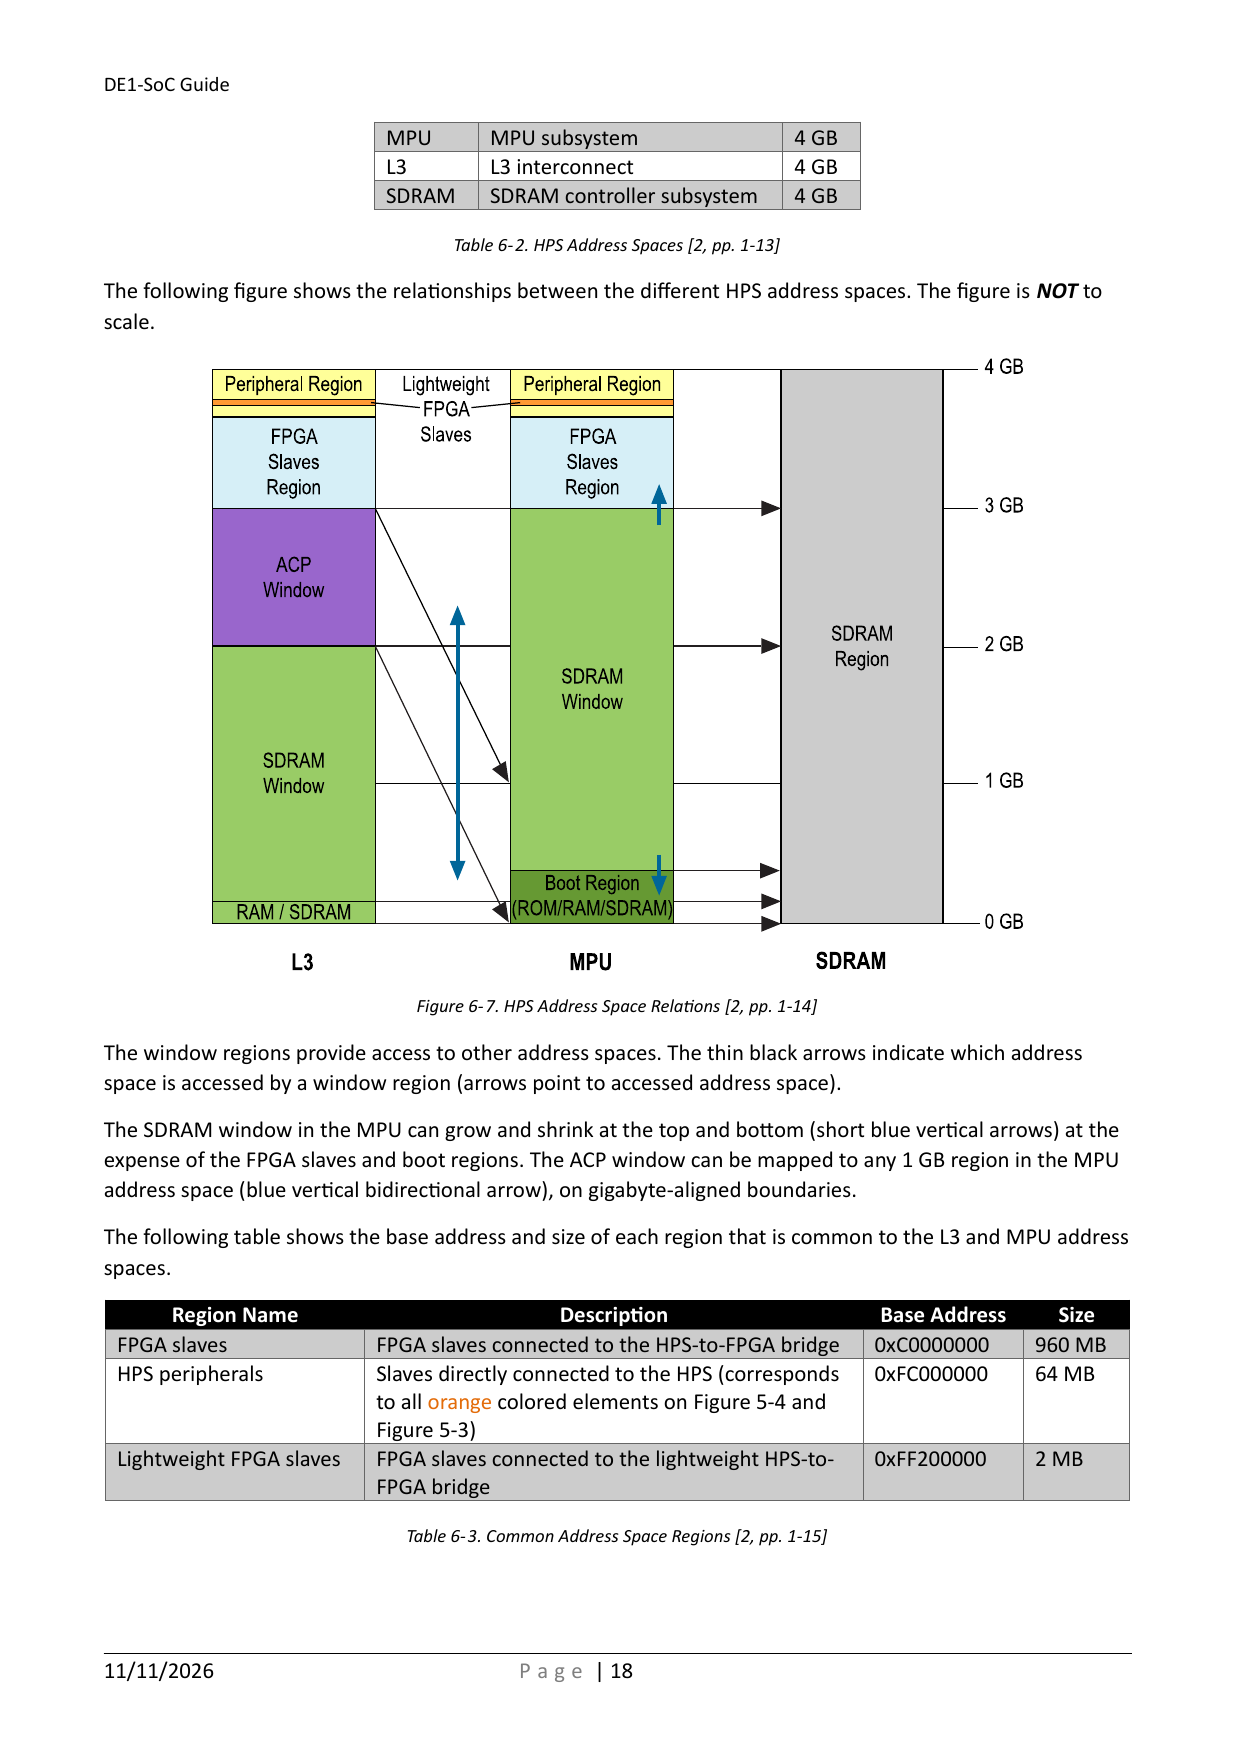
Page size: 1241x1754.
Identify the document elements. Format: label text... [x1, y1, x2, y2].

table_cell FPGA slaves [106, 1330, 364, 1358]
table_cell 2 MB [1024, 1444, 1129, 1500]
table_cell L3 interconnect [479, 152, 782, 180]
table_header Base Address [864, 1301, 1023, 1329]
table_header Description [365, 1301, 863, 1329]
table_cell FPGA slaves connected to the lightweight HPS-to-FPGA bridge [365, 1444, 863, 1500]
table_cell MPU subsystem [479, 123, 782, 151]
table_header Size [1024, 1301, 1129, 1329]
table_cell 4 GB [783, 181, 860, 209]
text The window regions provide access to other address spaces. The thin black arrows indicate which address space is accessed by a window region (arrows point to accessed address space). [103, 1038, 1132, 1096]
table_cell Slaves directly connected to the HPS (corresponds to all orange colored elements on Figure 5-4 and Figure 5-3) [365, 1359, 863, 1443]
table_cell L3 [375, 152, 478, 180]
table_cell MPU [375, 123, 478, 151]
table_cell 64 MB [1024, 1359, 1129, 1443]
table_cell 0xFF200000 [864, 1444, 1023, 1500]
table_cell FPGA slaves connected to the HPS-to-FPGA bridge [365, 1330, 863, 1358]
table_cell Lightweight FPGA slaves [106, 1444, 364, 1500]
text The following figure shows the relationships between the different HPS address spaces. The figure is not to scale. [103, 277, 1132, 335]
text Table 6-3. Common Address Space Regions [103, 1501, 1132, 1547]
text The following table shows the base address and size of each region that is common to the L3 and MPU address spaces. [103, 1222, 1132, 1281]
text The SDRAM window in the MPU can grow and shrink at the top and bottom (short blue vertical arrows) at the expense of the FPGA slaves and boot regions. The ACP window can be mapped to any 1 GB region in the MPU address space (blue vertical bidirectional arrow), on gigabyte-aligned boundaries. [103, 1115, 1132, 1204]
table_cell 4 GB [783, 152, 860, 180]
table_header Region Name [106, 1301, 364, 1329]
table_cell 4 GB [783, 123, 860, 151]
table_cell SDRAM [375, 181, 478, 209]
text Table 6-2. HPS Address Spaces [103, 210, 1132, 256]
table_cell 0xFC000000 [864, 1359, 1023, 1443]
table_cell 0xC0000000 [864, 1330, 1023, 1358]
table_cell SDRAM controller subsystem [479, 181, 782, 209]
table_cell HPS peripherals [106, 1359, 364, 1443]
text Figure 6-3. HPS Address Space Relations [103, 994, 1132, 1017]
table_cell 960 MB [1024, 1330, 1129, 1358]
